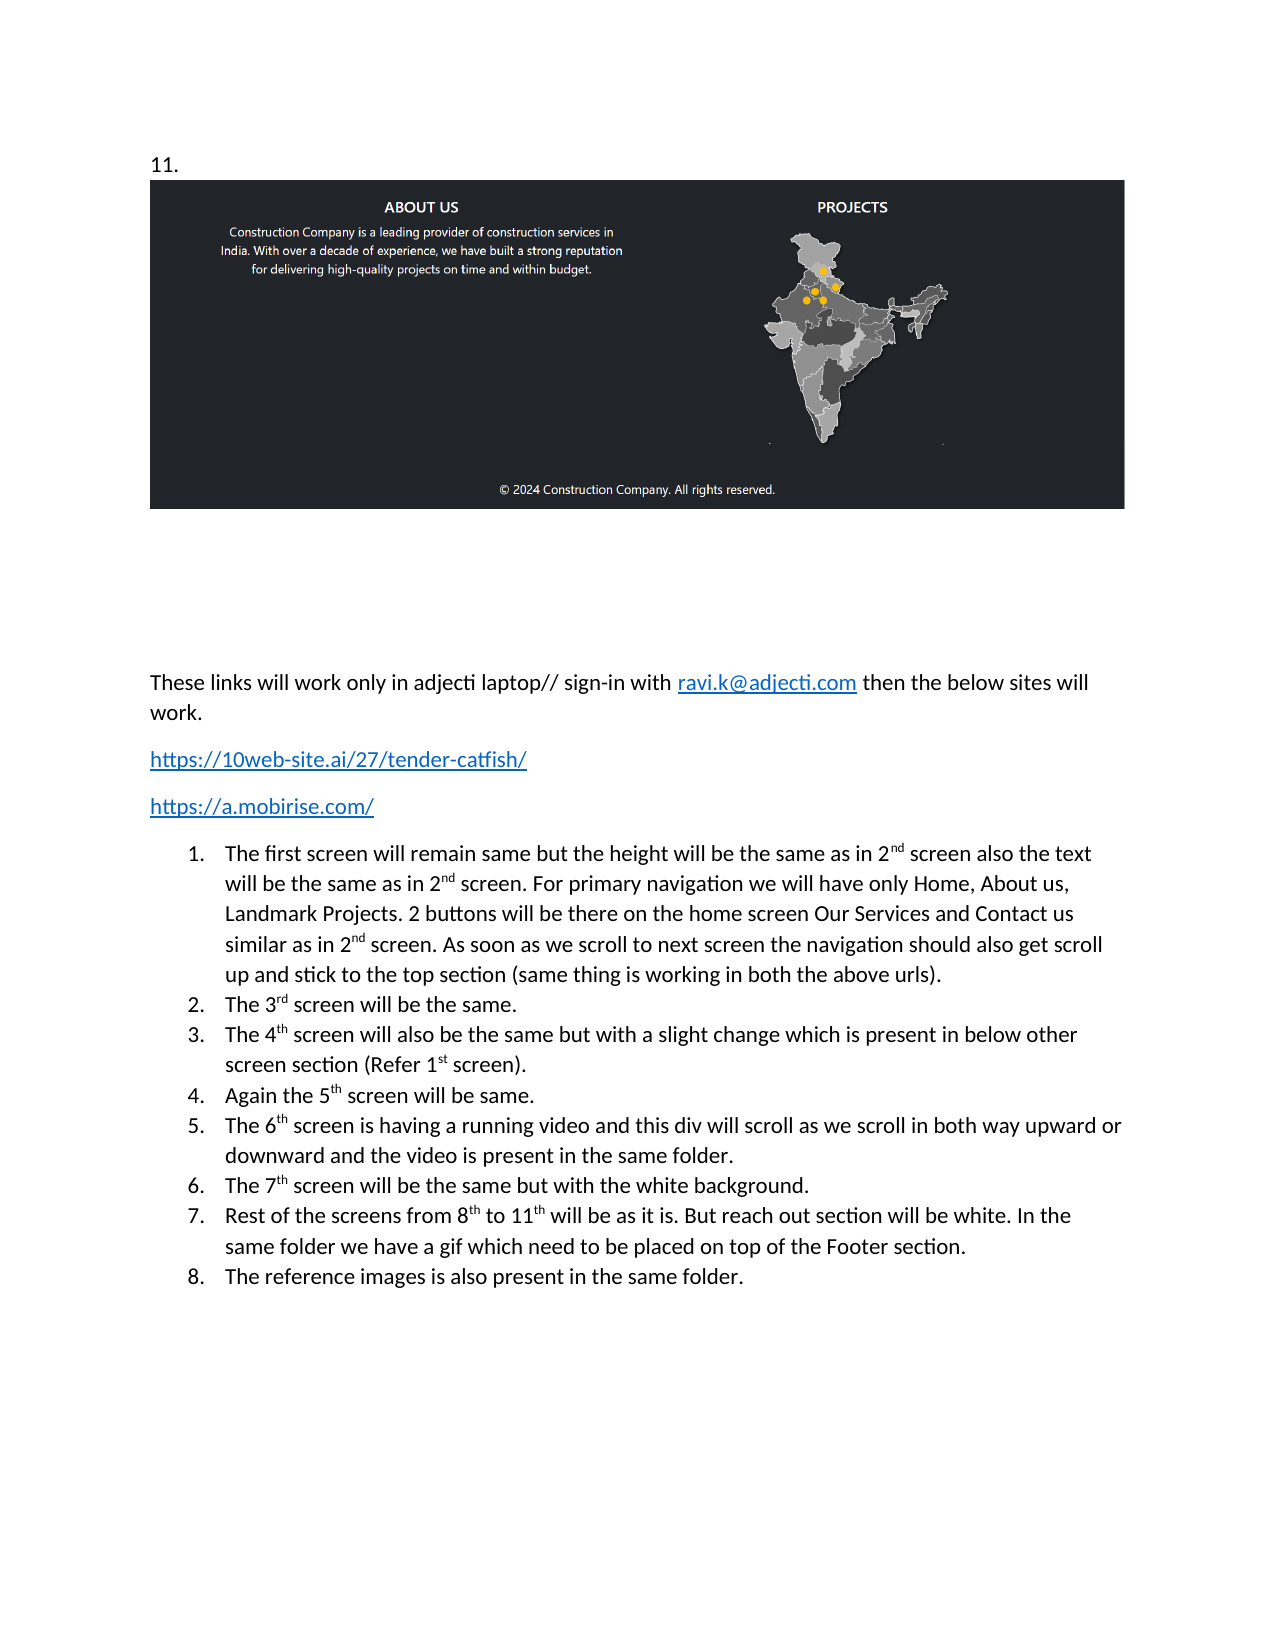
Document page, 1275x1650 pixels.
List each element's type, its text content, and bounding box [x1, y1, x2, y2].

text https://10web-site.ai/27/tender-catfish/ [150, 745, 1125, 773]
text These links will work only in adjecti laptop// sign-in with ravi.k@adjecti.com then the below sites will work. [150, 668, 1125, 727]
list The first screen will remain same but the height will be the same as in 2nd screen also the text will be the same as in 2nd screen. For primary navigation we will have only Home, About us, Landmark Projects. 2 buttons will be there on the home screen Our Services and Contact us similar as in 2nd screen. As soon as we scroll to next screen the navigation should also get scroll up and stick to the top section (same thing is working in both the above urls). [187, 839, 1125, 988]
list Rest of the screens from 8th to 11th will be as it is. But reach out section will be white. In the same folder we have a gif which need to be placed on top of the Footer section. [187, 1202, 1125, 1260]
list The reference images is also present in the same folder. [187, 1262, 1125, 1290]
text 11. [150, 150, 1125, 180]
list Again the 5th screen will be same. [187, 1081, 1125, 1109]
list The 3rd screen will be the same. [187, 990, 1125, 1018]
picture [150, 180, 1125, 509]
list The 7th screen will be the same but with the white background. [187, 1171, 1125, 1199]
list The 6th screen is having a running video and this div will scroll as we scroll in both way upward or downward and the video is present in the same folder. [187, 1111, 1125, 1169]
text https://a.mobirise.com/ [150, 792, 1125, 820]
list The 4th screen will also be the same but with a slight change which is present in below other screen section (Refer 1st screen). [187, 1020, 1125, 1079]
